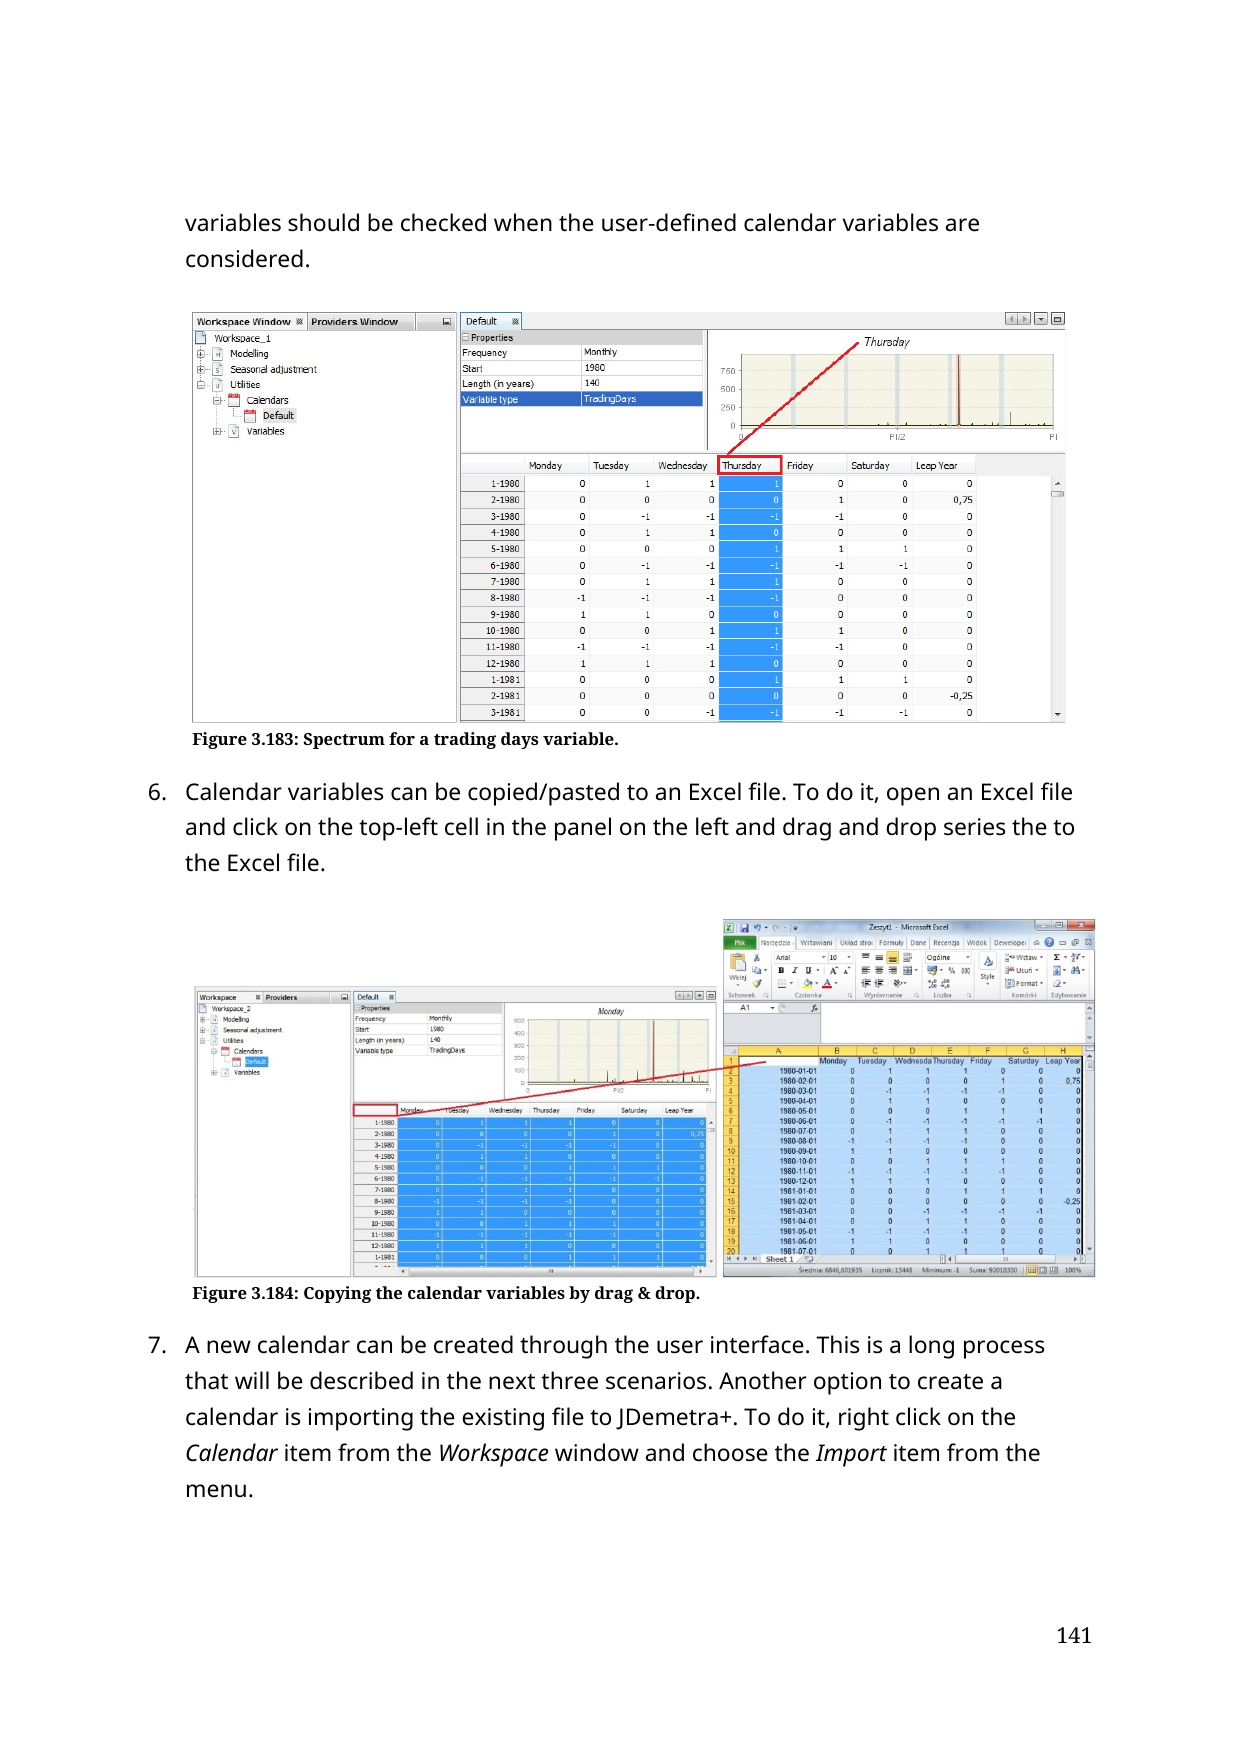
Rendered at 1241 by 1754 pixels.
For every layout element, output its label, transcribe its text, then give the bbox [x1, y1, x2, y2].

picture [192, 917, 1096, 1278]
list Calendar variables can be copied/pasted to an Excel file. To do it, open an Excel file and click on the top-left cell in the panel on the left and drag and drop series the to the Excel file. [148, 775, 1092, 878]
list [185, 207, 1092, 274]
picture [192, 312, 1066, 723]
list A new calendar can be created through the user interface. This is a long process that will be described in the next three scenarios. Another option to create a calendar is importing the existing file to JDemetra+. To do it, right click on the Calendar item from the Workspace window and choose the Import item from the menu. [148, 1329, 1092, 1504]
